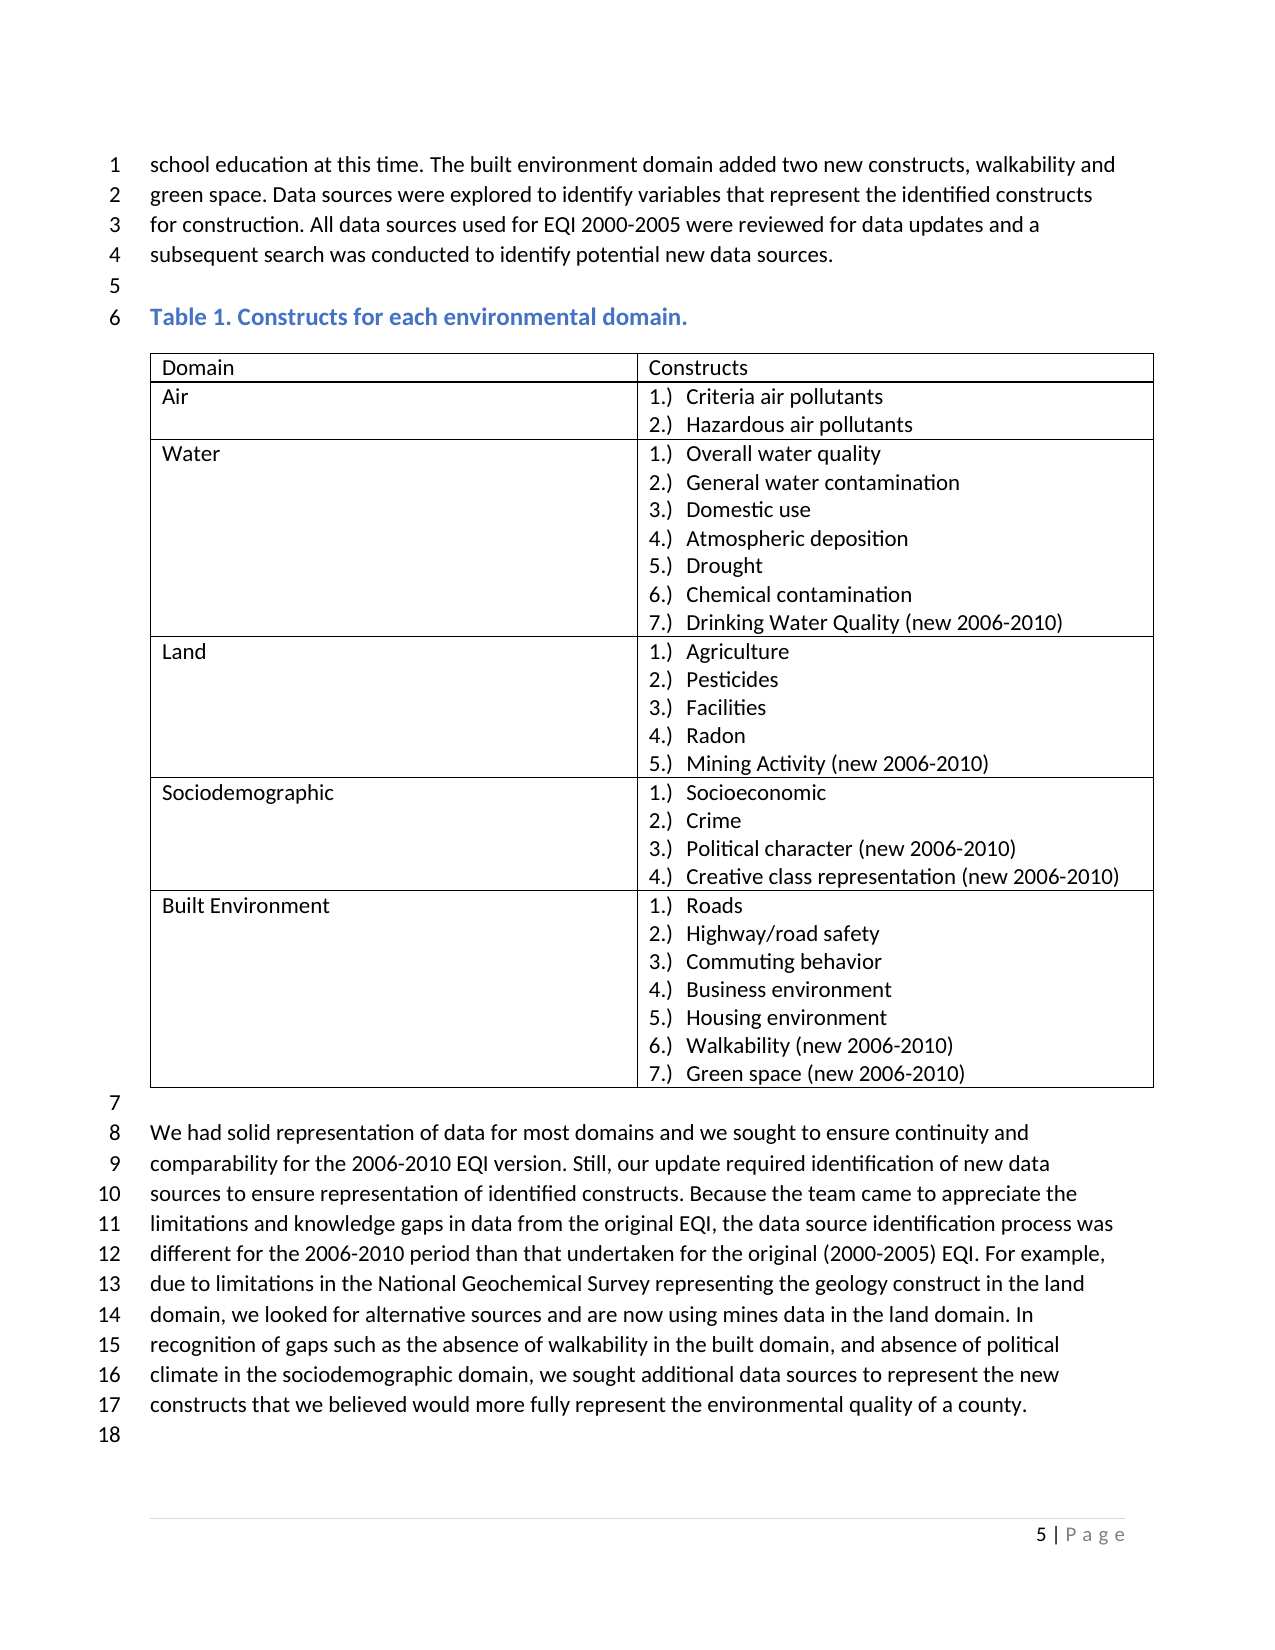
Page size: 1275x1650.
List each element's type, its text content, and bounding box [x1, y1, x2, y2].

table_header Domain [151, 354, 637, 381]
table_cell Air [151, 383, 637, 438]
table_cell Roads Highway/road safety Commuting behavior Business environment Housing environment Walkability (new 2006-2010) Green space (new 2006-2010) [638, 891, 1153, 1087]
text Table 1. Constructs for each environmental domain. [150, 301, 1125, 332]
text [150, 150, 1125, 269]
table_cell Criteria air pollutants Hazardous air pollutants [638, 383, 1153, 438]
table_cell Water [151, 440, 637, 636]
table_cell Sociodemographic [151, 778, 637, 890]
text We had solid representation of data for most domains and we sought to ensure continuity and comparability for the 2006-2010 EQI version. Still, our update required identification of new data sources to ensure representation of identified constructs. Because the team came to appreciate the limitations and knowledge gaps in data from the original EQI, the data source identification process was different for the 2006-2010 period than that undertaken for the original (2000-2005) EQI. For example, due to limitations in the National Geochemical Survey representing the geology construct in the land domain, we looked for alternative sources and are now using mines data in the land domain. In recognition of gaps such as the absence of walkability in the built domain, and absence of political climate in the sociodemographic domain, we sought additional data sources to represent the new constructs that we believed would more fully represent the environmental quality of a county. [150, 1118, 1125, 1418]
table_cell Overall water quality General water contamination Domestic use Atmospheric deposition Drought Chemical contamination Drinking Water Quality (new 2006-2010) [638, 440, 1153, 636]
table_cell Socioeconomic Crime Political character (new 2006-2010) Creative class representation (new 2006-2010) [638, 778, 1153, 890]
table_cell Land [151, 637, 637, 777]
table_cell Built Environment [151, 891, 637, 1087]
table_header Constructs [638, 354, 1153, 381]
table_cell Agriculture Pesticides Facilities Radon Mining Activity (new 2006-2010) [638, 637, 1153, 777]
